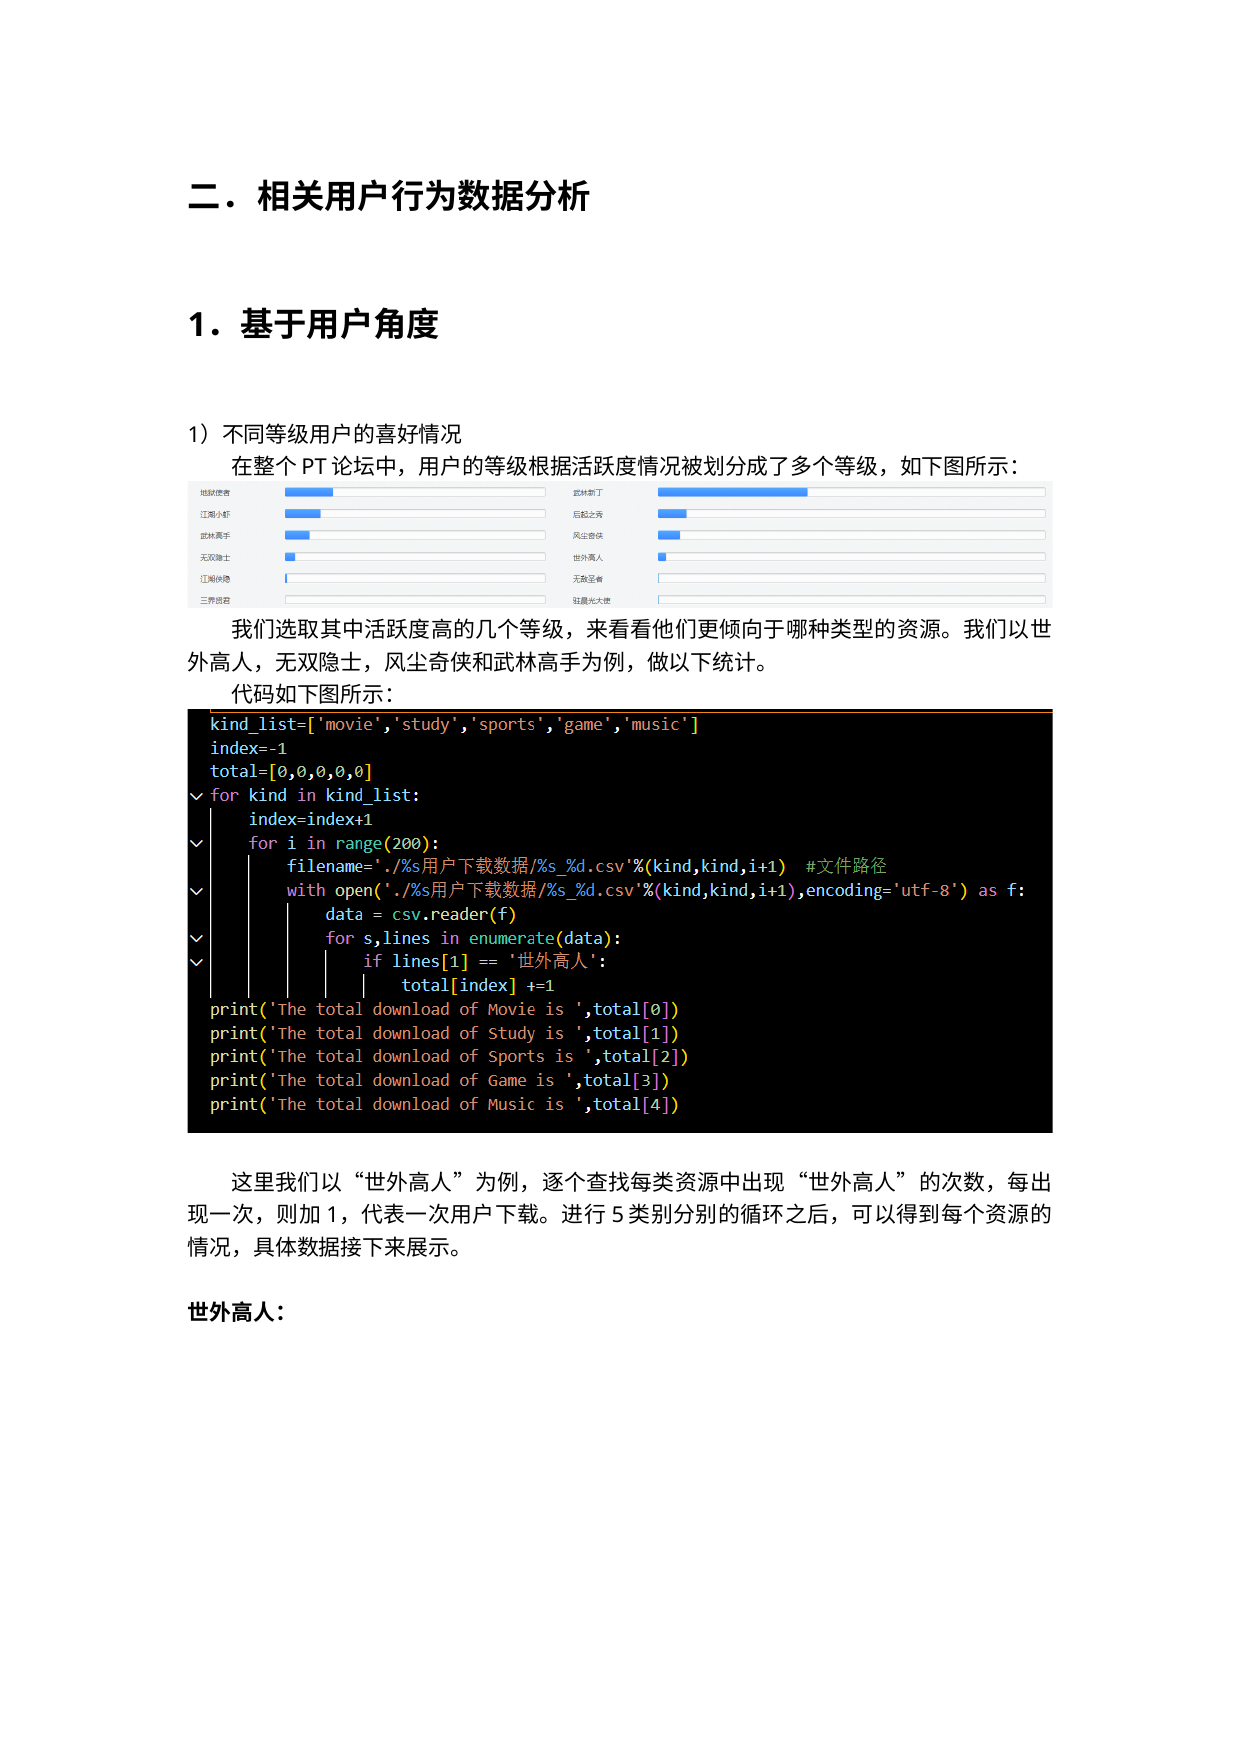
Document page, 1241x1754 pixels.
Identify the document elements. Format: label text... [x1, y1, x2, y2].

subtitle 1．基于用户角度 [187, 289, 1053, 354]
text 这里我们以“世外高人”为例，逐个查找每类资源中出现“世外高人”的次数，每出现一次，则加1，代表一次用户下载。进行5类别分别的循环之后，可以得到每个资源的情况，具体数据接下来展示。 [187, 1164, 1053, 1262]
picture [187, 709, 1053, 1133]
text 1）不同等级用户的喜好情况 [187, 417, 1053, 449]
picture [187, 481, 1053, 608]
text 我们选取其中活跃度高的几个等级，来看看他们更倾向于哪种类型的资源。我们以世外高人，无双隐士，风尘奇侠和武林高手为例，做以下统计。 [187, 612, 1053, 677]
subtitle 相关用户行为数据分析 [187, 162, 1053, 227]
text 在整个PT论坛中，用户的等级根据活跃度情况被划分成了多个等级，如下图所示： [187, 449, 1053, 481]
text 世外高人： [187, 1294, 1053, 1327]
text 代码如下图所示： [187, 677, 1053, 709]
